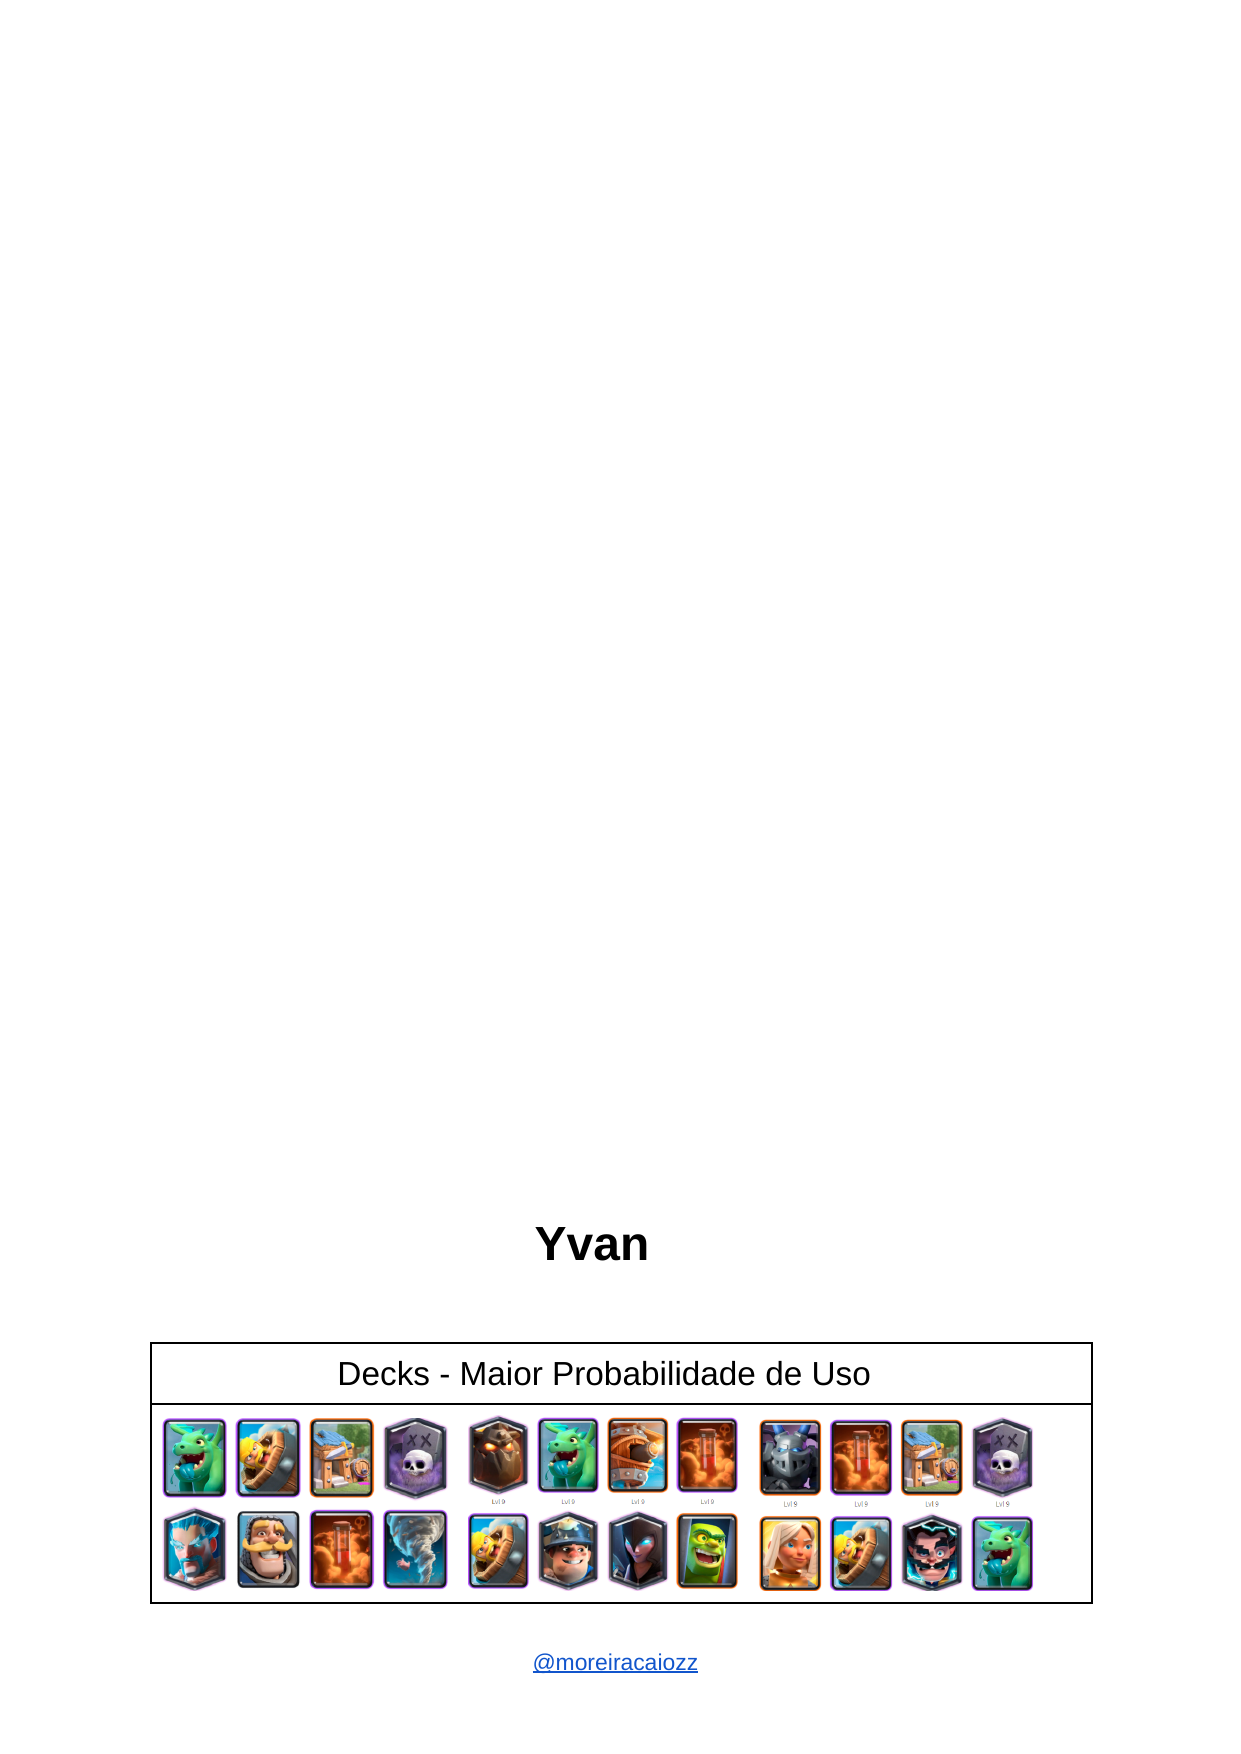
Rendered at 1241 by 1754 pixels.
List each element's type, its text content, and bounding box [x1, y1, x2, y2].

picture [468, 1415, 739, 1591]
table_header Decks - Maior Probabilidade de Uso [152, 1344, 1091, 1403]
table_cell [152, 1405, 1091, 1602]
picture [758, 1417, 1034, 1591]
picture [161, 1418, 449, 1591]
text Yvan [150, 1215, 1090, 1270]
